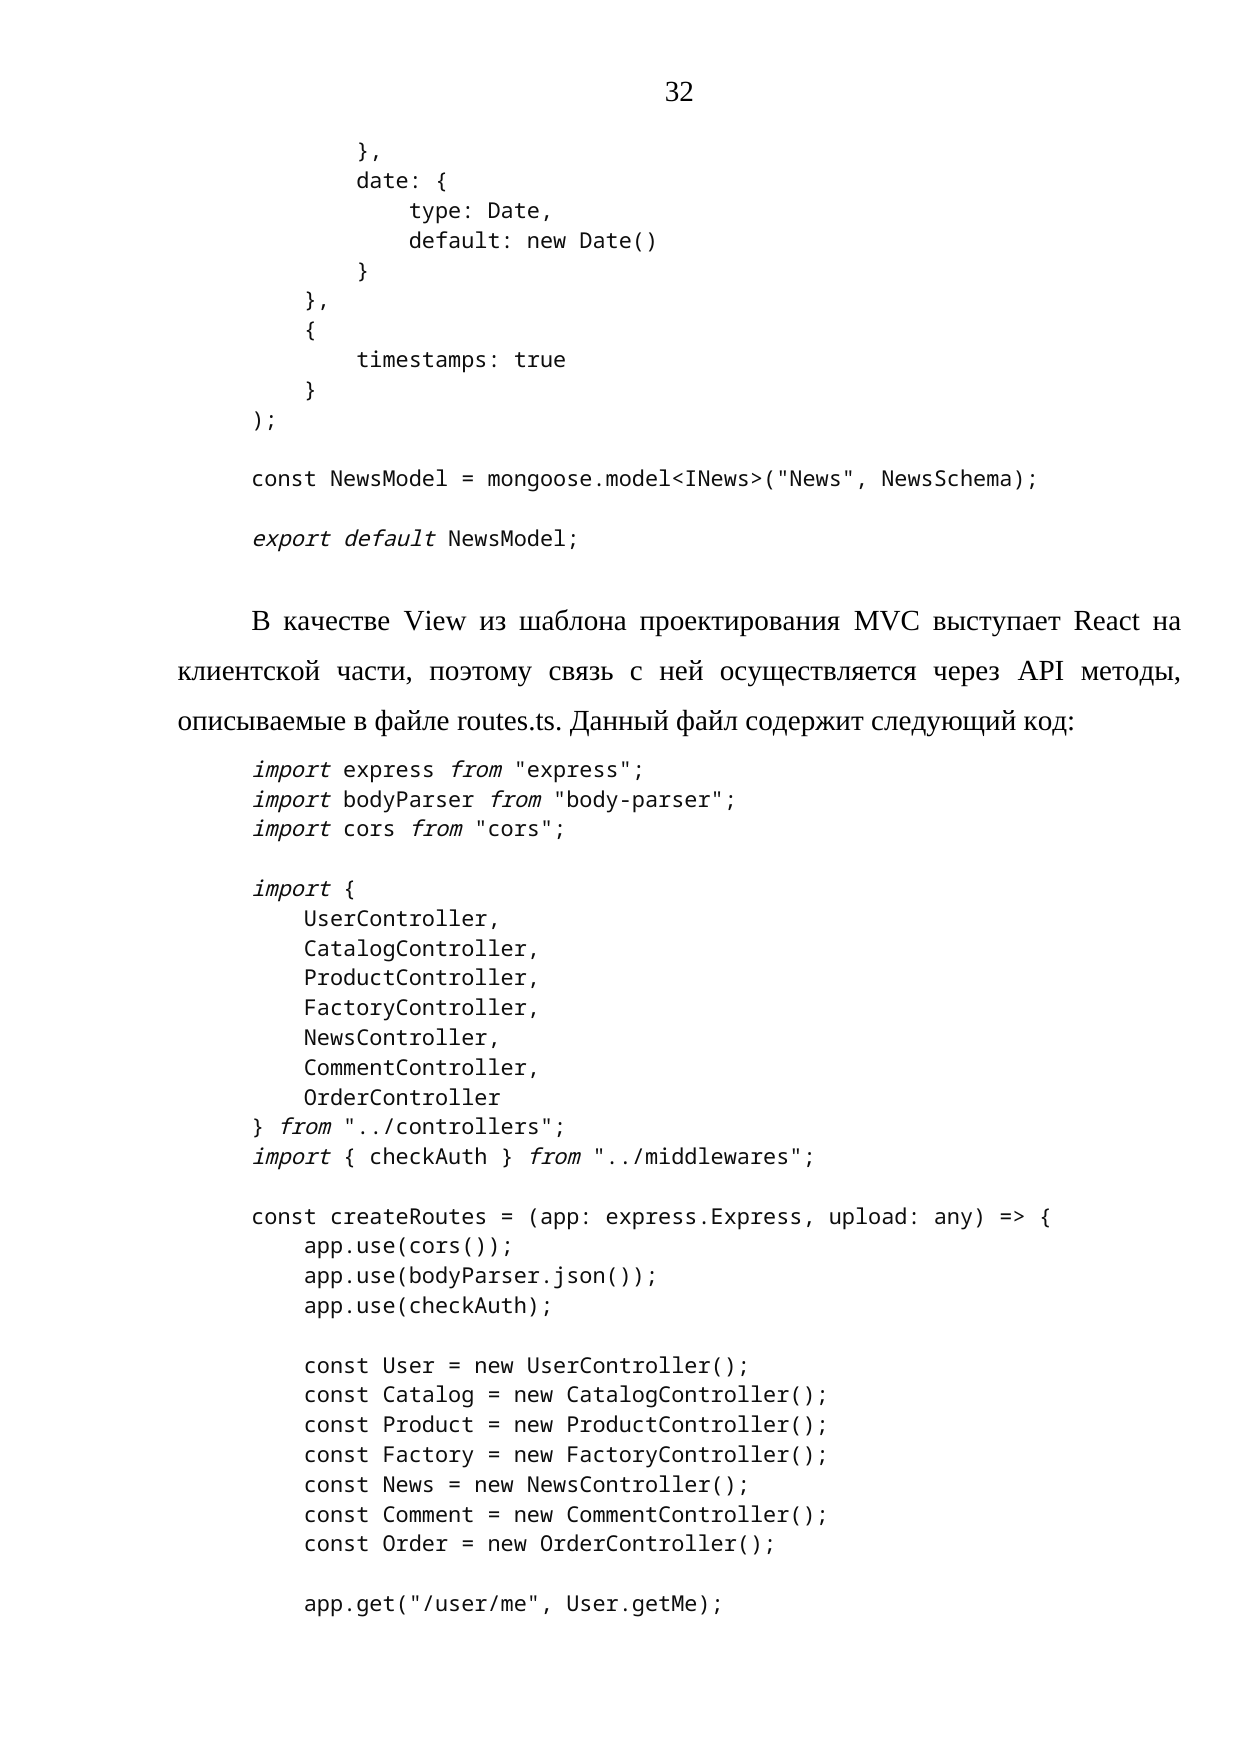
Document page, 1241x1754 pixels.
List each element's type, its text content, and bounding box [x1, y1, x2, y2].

text }, [177, 135, 1181, 165]
text type: Date, [177, 195, 1181, 225]
text FactoryController, [177, 992, 1181, 1022]
text { [177, 314, 1181, 344]
text CommentController, [177, 1052, 1181, 1081]
text import { [177, 873, 1181, 903]
text import express from "express"; [177, 754, 1181, 783]
text UserController, [177, 903, 1181, 932]
text import cors from "cors"; [177, 813, 1181, 843]
text const News = new NewsController(); [177, 1469, 1181, 1498]
text В качестве View из шаблона проектирования MVC выступает React на клиентской части, поэтому связь с ней осуществляется через API методы, описываемые в файле routes.ts. Данный файл содержит следующий код: [177, 603, 1181, 737]
text OrderController [177, 1081, 1181, 1111]
text } from "../controllers"; [177, 1111, 1181, 1141]
text const Catalog = new CatalogController(); [177, 1379, 1181, 1409]
text } [177, 374, 1181, 403]
text NewsController, [177, 1022, 1181, 1052]
text ProductController, [177, 962, 1181, 992]
text export default NewsModel; [177, 523, 1181, 552]
text import { checkAuth } from "../middlewares"; [177, 1141, 1181, 1171]
text app.get("/user/me", User.getMe); [177, 1588, 1181, 1618]
text ); [177, 403, 1181, 433]
text } [177, 254, 1181, 284]
text default: new Date() [177, 225, 1181, 254]
text timestamps: true [177, 344, 1181, 374]
text const Comment = new CommentController(); [177, 1498, 1181, 1528]
text app.use(checkAuth); [177, 1290, 1181, 1320]
text const Product = new ProductController(); [177, 1409, 1181, 1439]
text app.use(cors()); [177, 1230, 1181, 1260]
text import bodyParser from "body-parser"; [177, 783, 1181, 813]
text CatalogController, [177, 932, 1181, 962]
text const NewsModel = mongoose.model<INews>("News", NewsSchema); [177, 463, 1181, 493]
text date: { [177, 165, 1181, 195]
text }, [177, 284, 1181, 314]
text const Factory = new FactoryController(); [177, 1439, 1181, 1469]
text const User = new UserController(); [177, 1349, 1181, 1379]
text app.use(bodyParser.json()); [177, 1260, 1181, 1290]
text const createRoutes = (app: express.Express, upload: any) => { [177, 1201, 1181, 1230]
text const Order = new OrderController(); [177, 1528, 1181, 1558]
